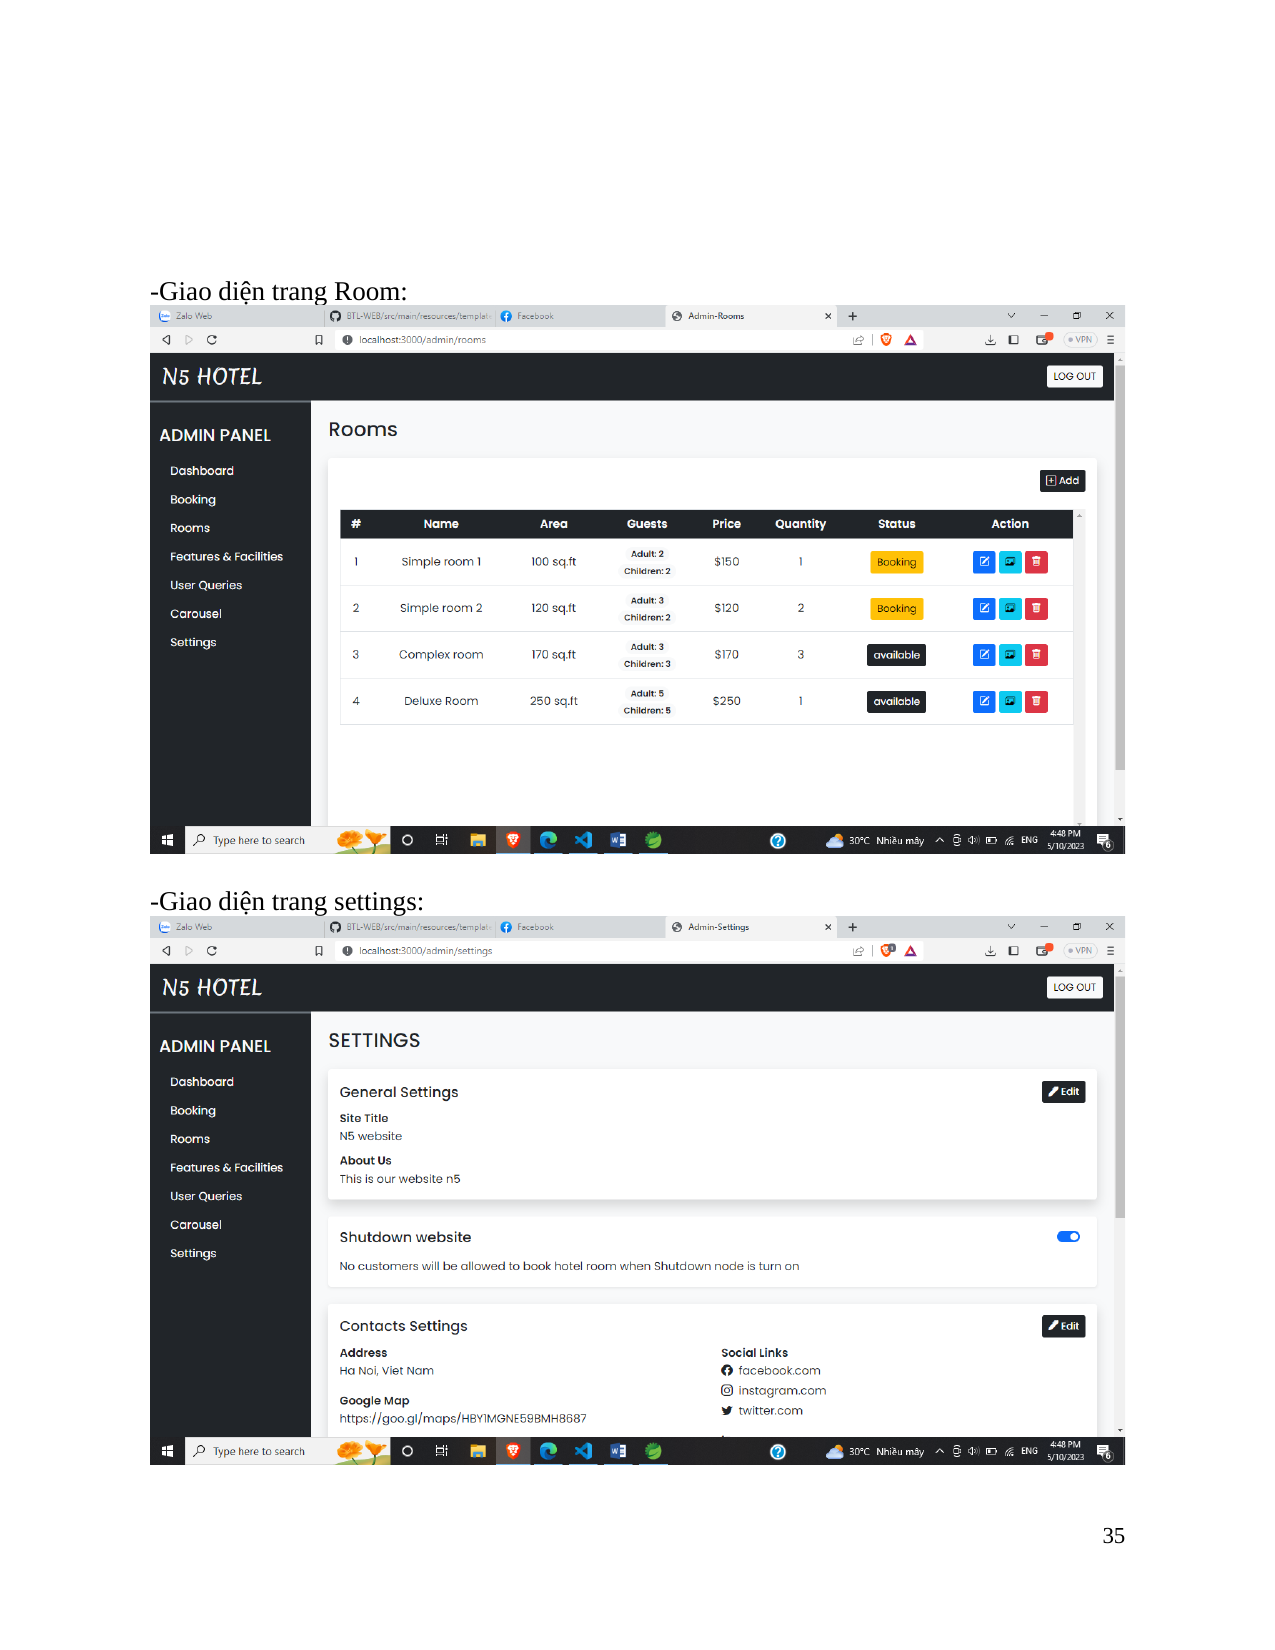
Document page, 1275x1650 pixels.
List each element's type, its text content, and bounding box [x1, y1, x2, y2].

picture [150, 916, 1125, 1465]
picture [150, 305, 1125, 854]
text -Giao diện trang Room: [150, 274, 1125, 305]
text -Giao diện trang settings: [150, 885, 1125, 916]
